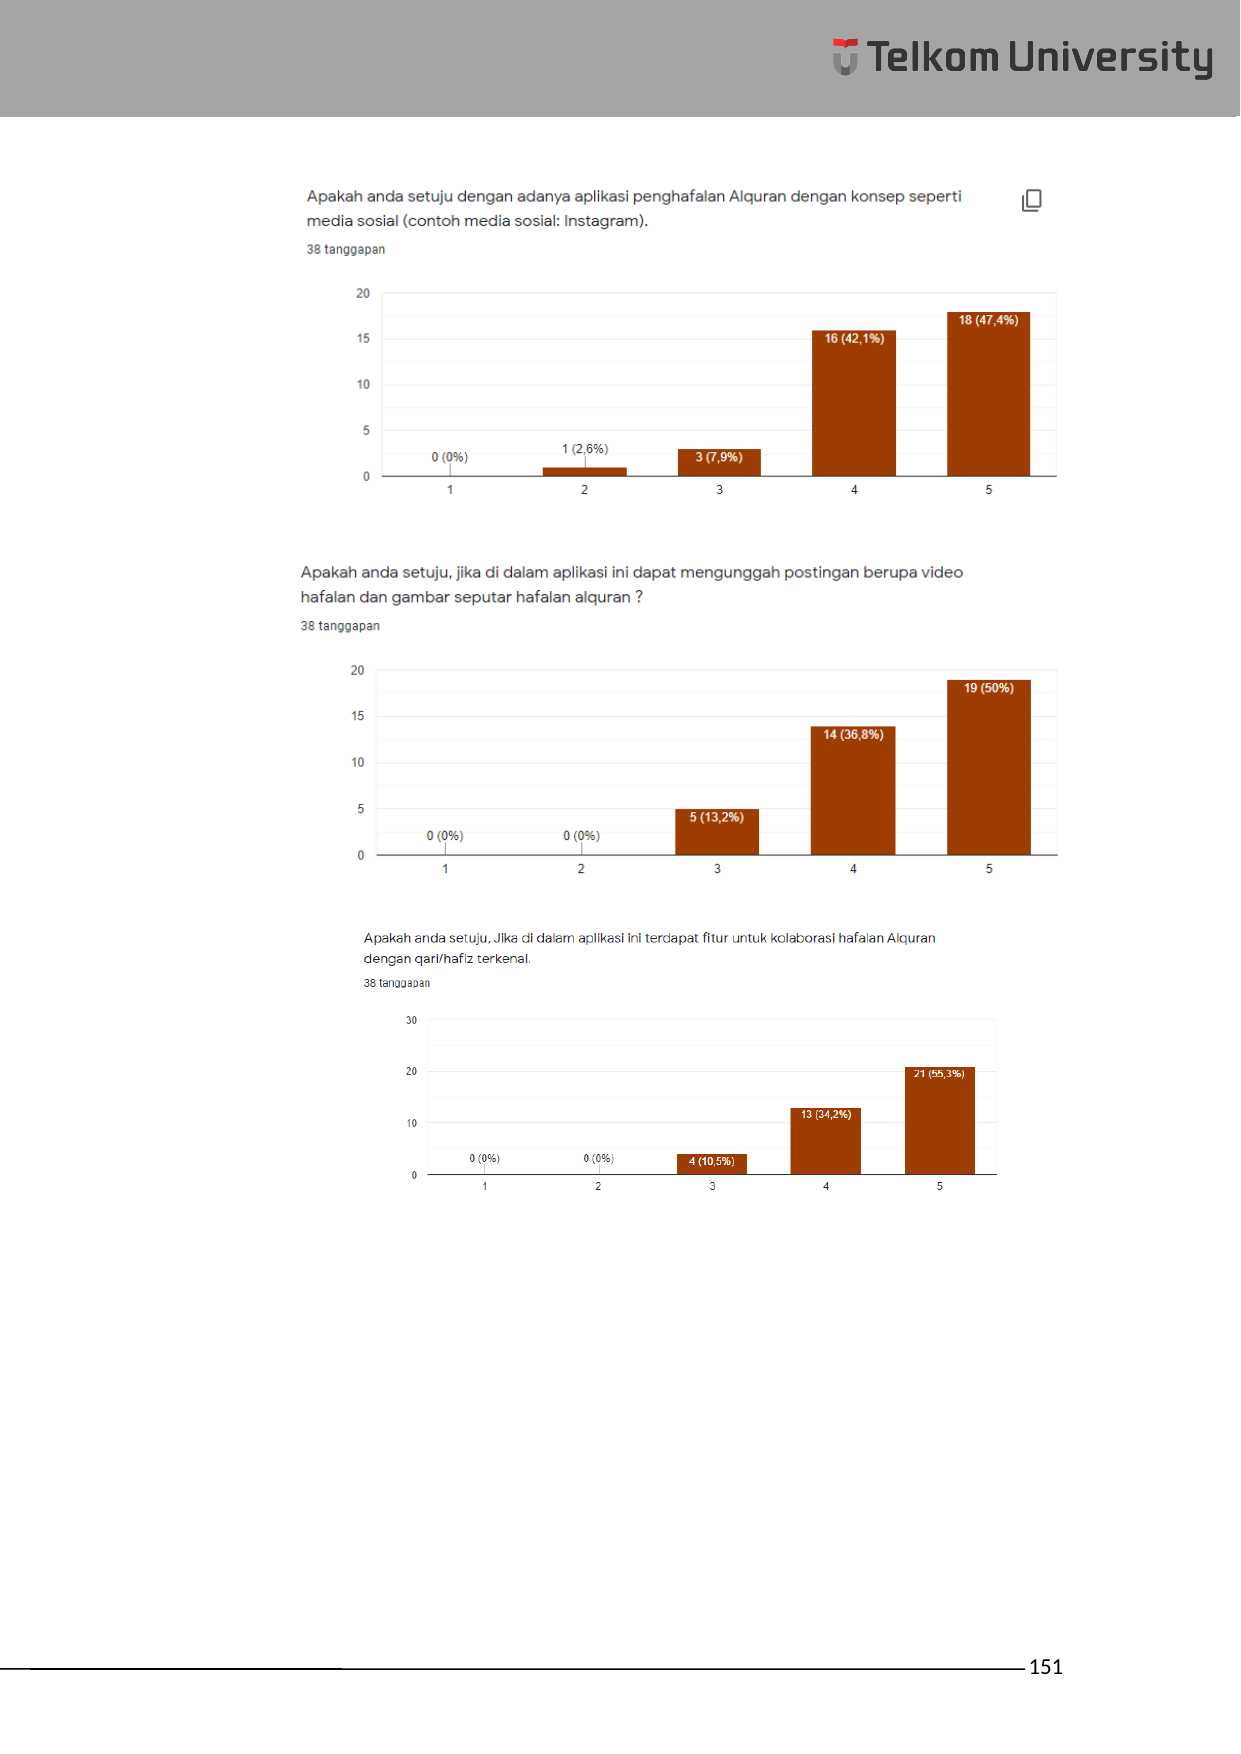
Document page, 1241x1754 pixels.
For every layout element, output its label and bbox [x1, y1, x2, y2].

picture [833, 38, 1213, 80]
picture [295, 559, 1064, 899]
picture [295, 177, 1064, 535]
picture [357, 923, 1001, 1218]
